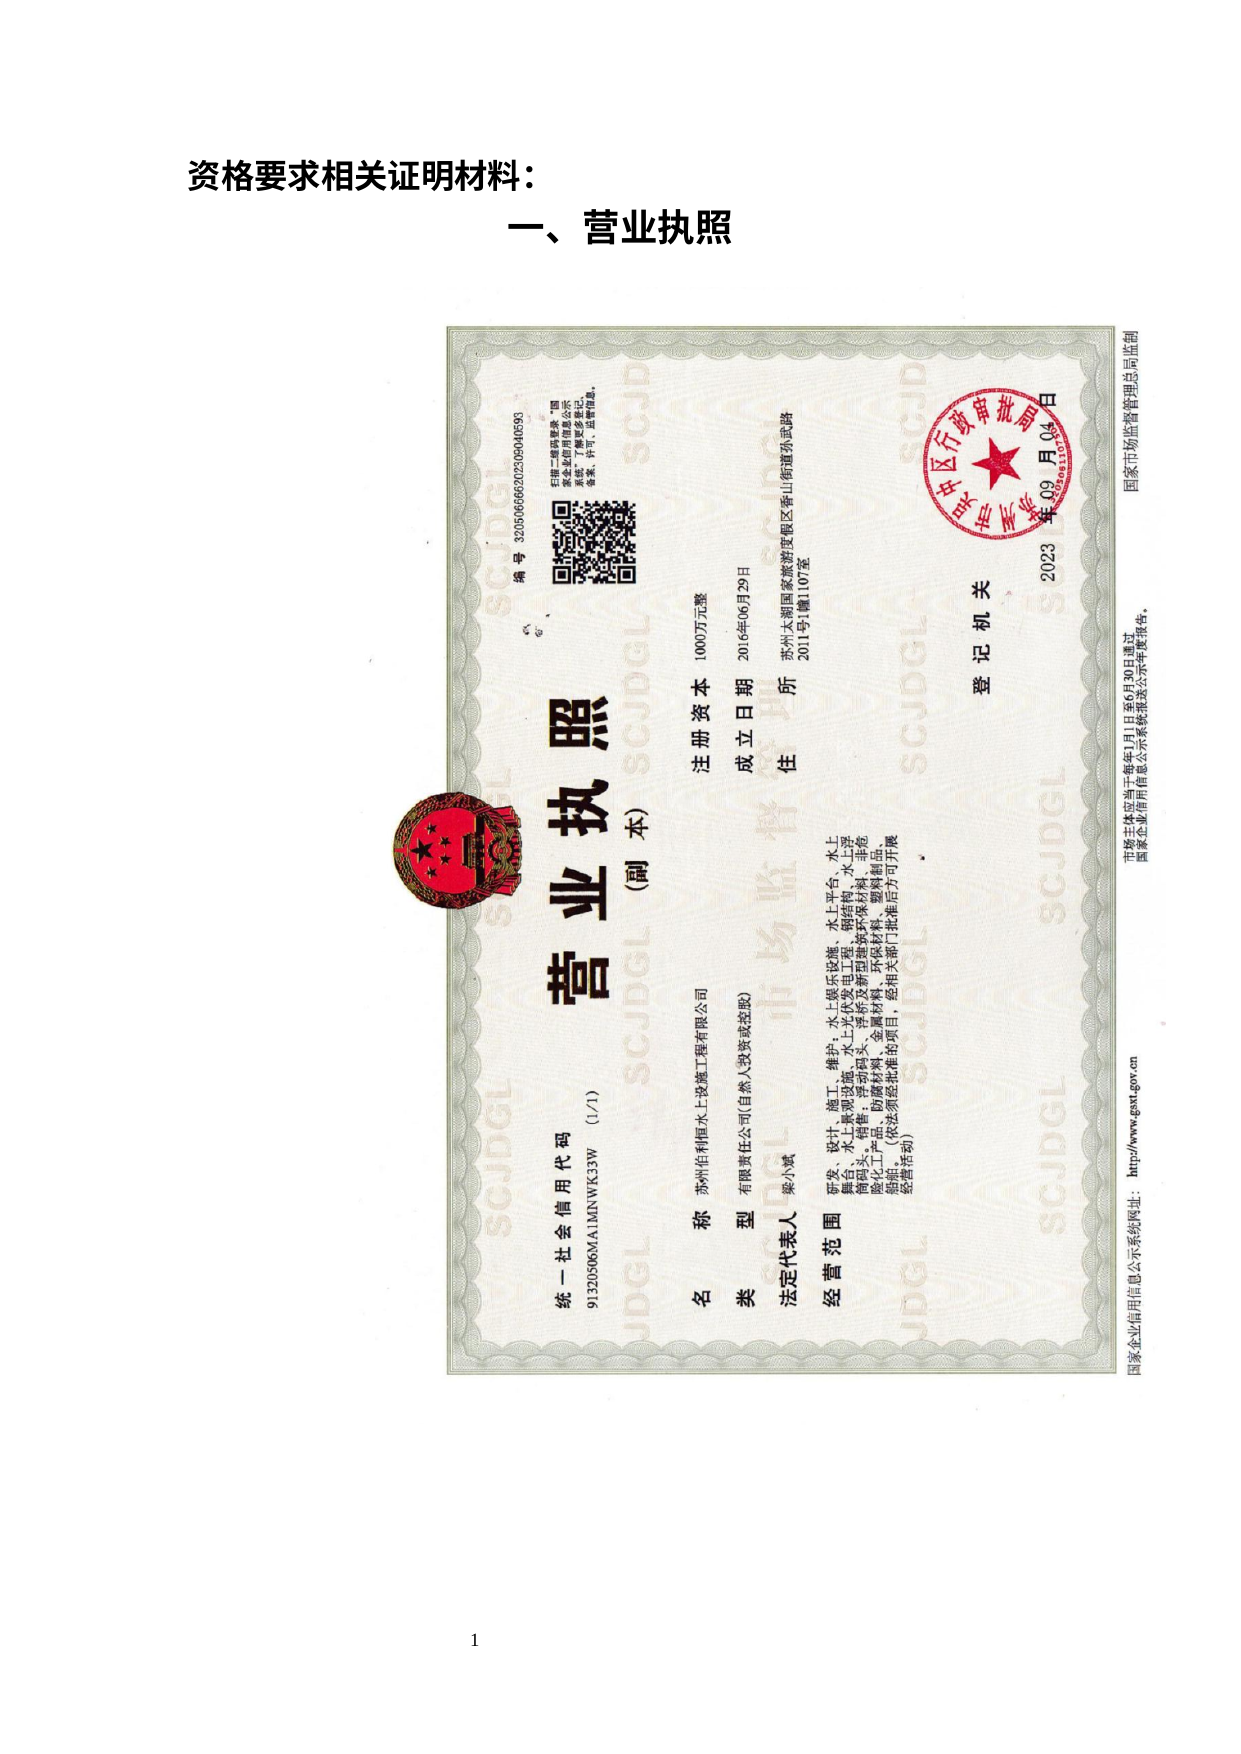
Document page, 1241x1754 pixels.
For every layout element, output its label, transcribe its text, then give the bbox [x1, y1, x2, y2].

picture [359, 288, 1166, 1435]
text 资格要求相关证明材料： [187, 150, 1053, 198]
text 一、营业执照 [187, 198, 1053, 252]
